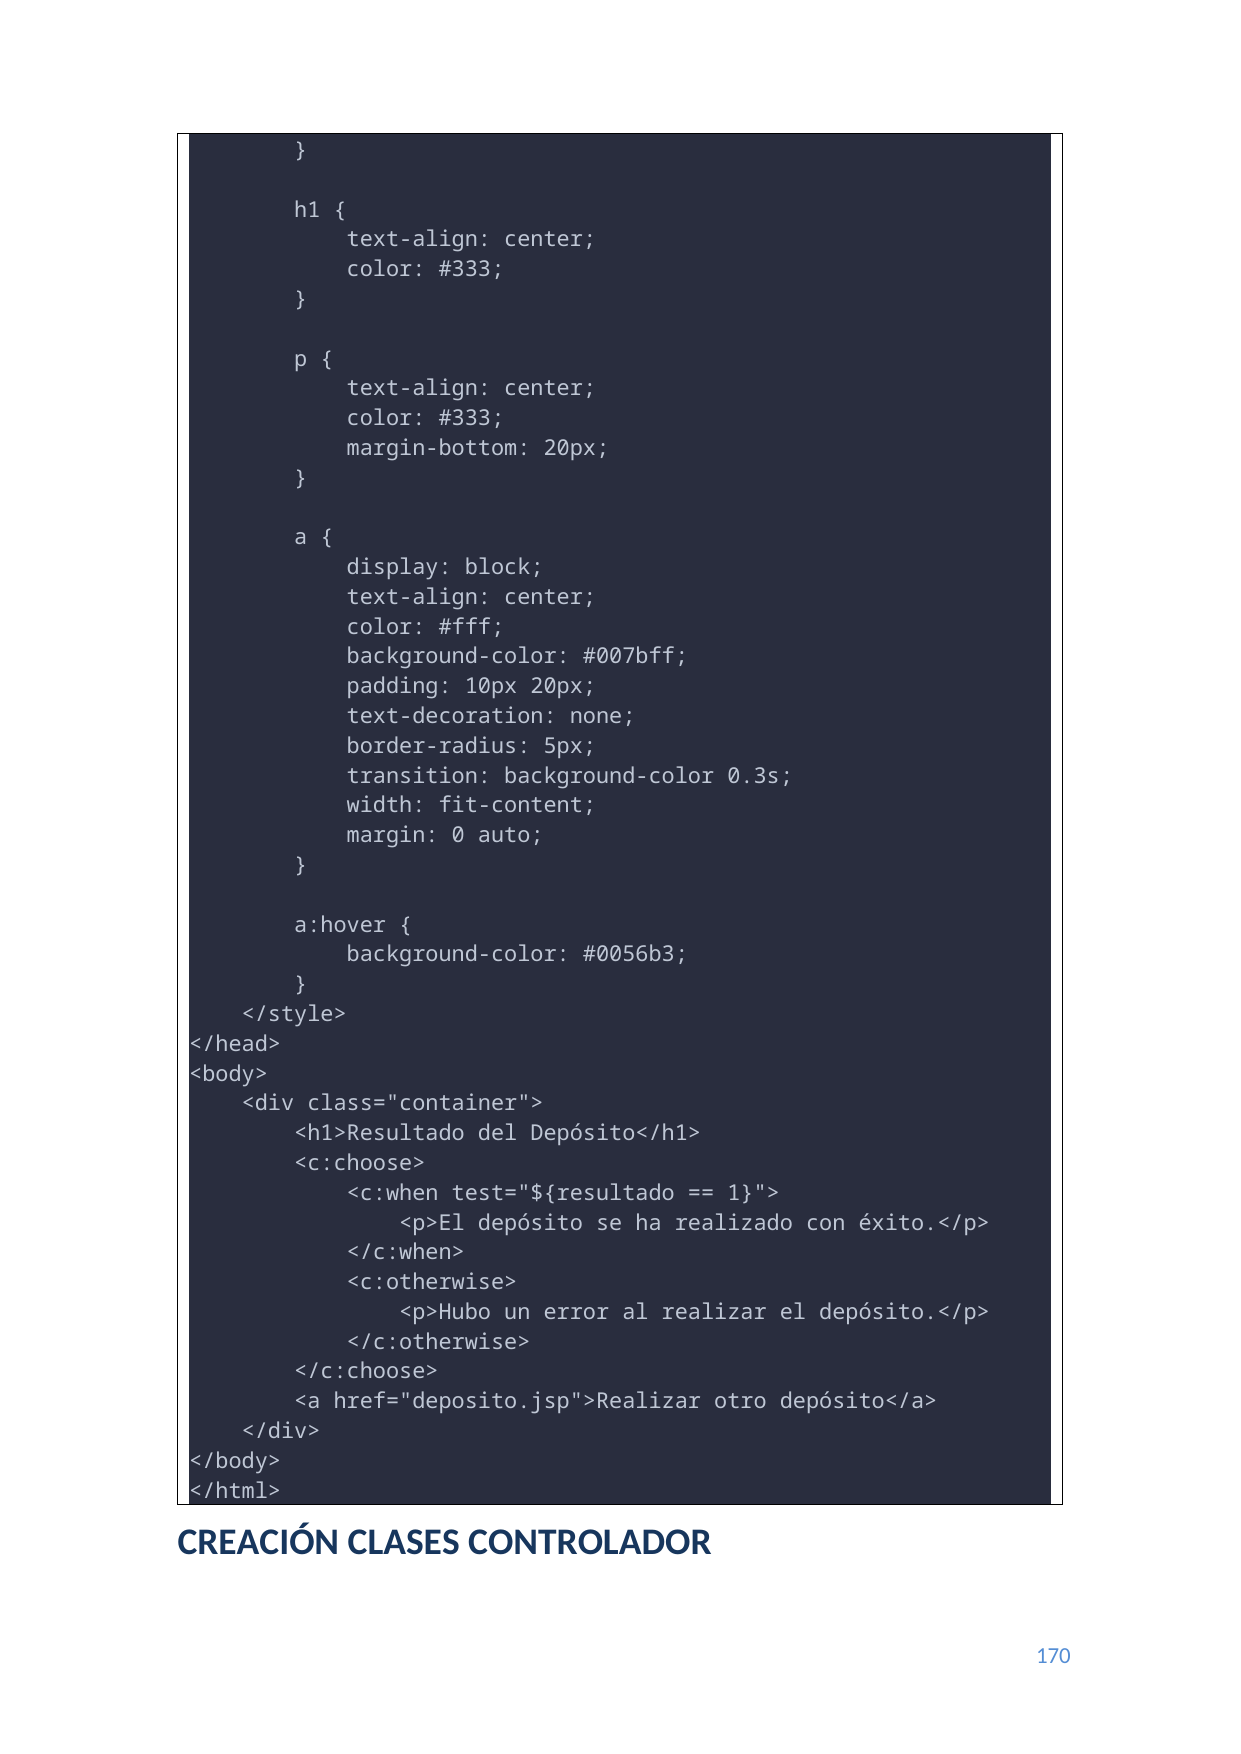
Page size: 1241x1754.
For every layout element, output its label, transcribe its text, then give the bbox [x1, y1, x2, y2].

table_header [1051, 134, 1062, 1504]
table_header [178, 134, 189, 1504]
subtitle CREACIÓN CLASES CONTROLADOR [177, 1518, 1063, 1564]
